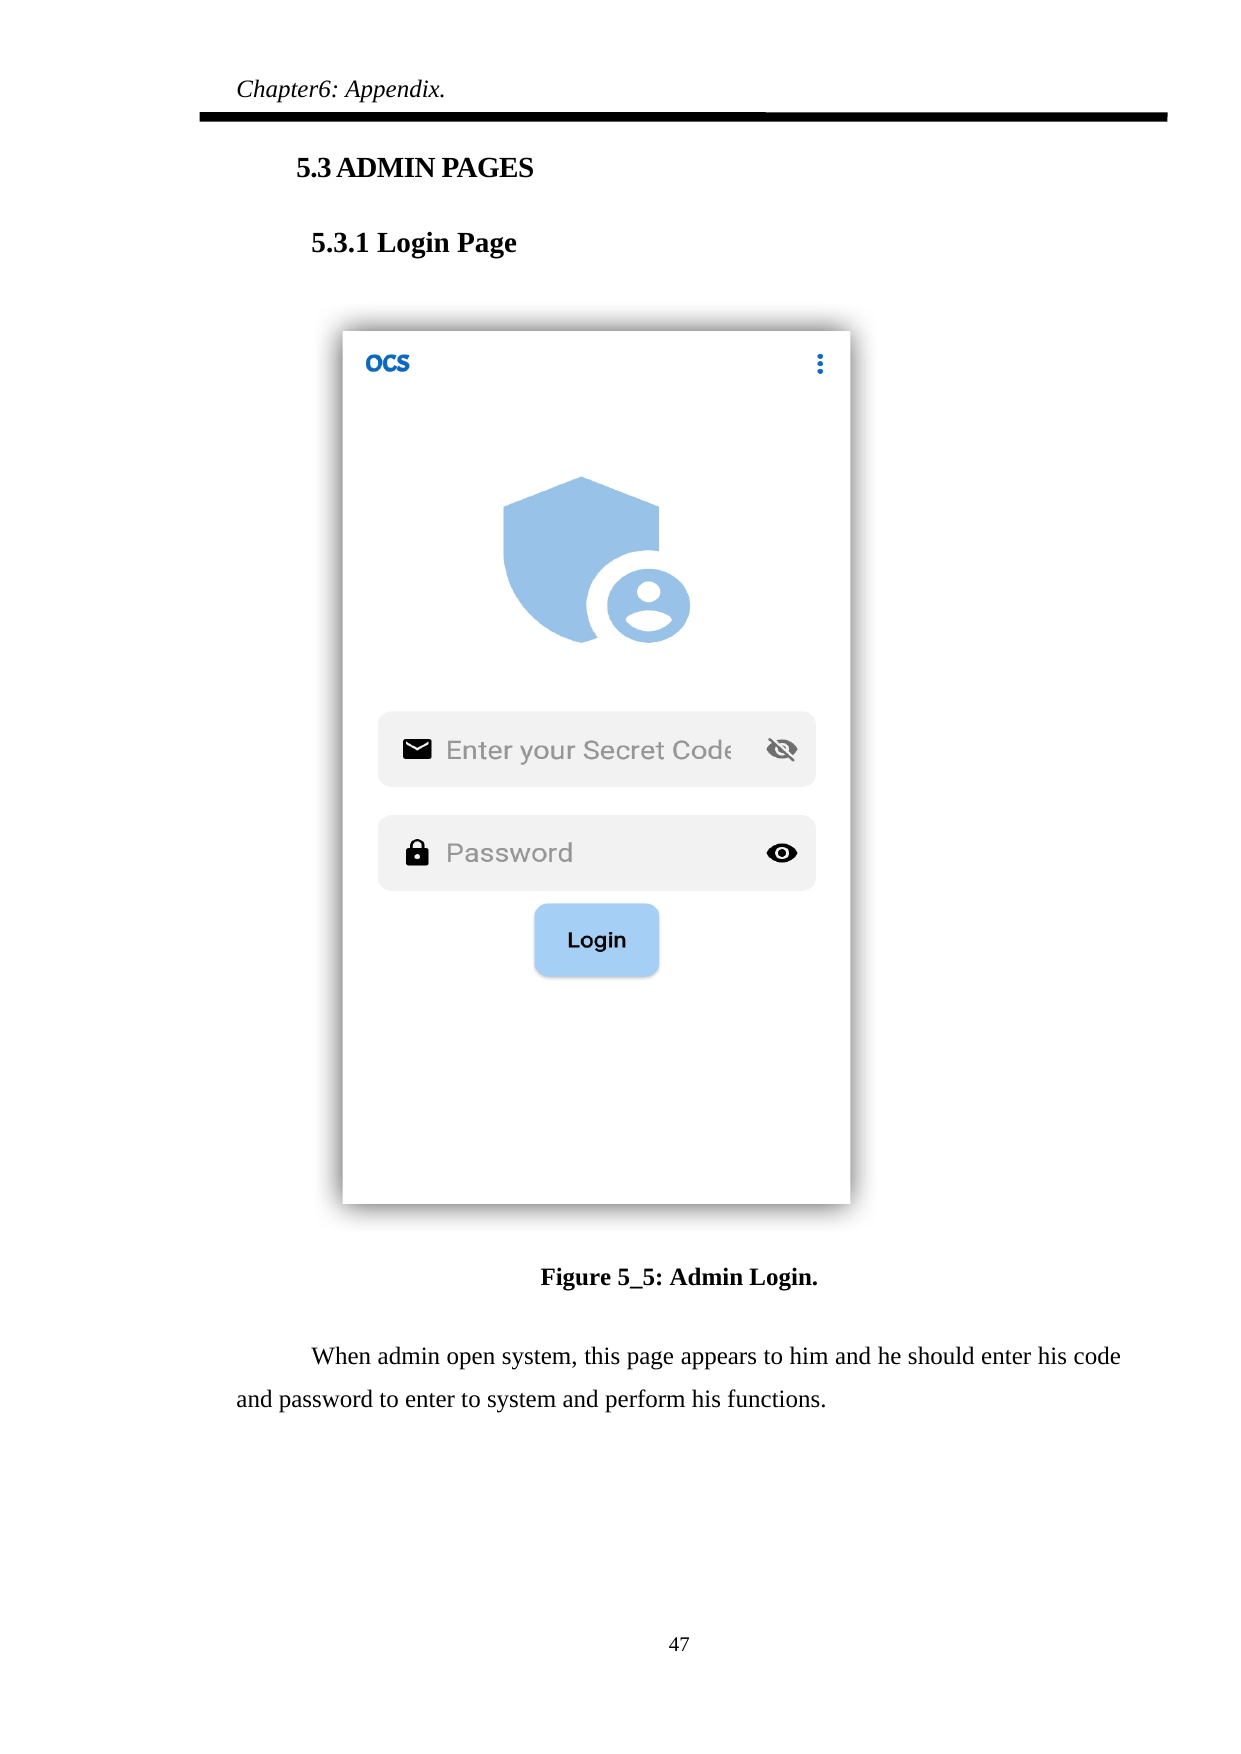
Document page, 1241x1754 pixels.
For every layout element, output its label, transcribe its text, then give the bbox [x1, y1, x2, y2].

subtitle 5.3.1 Login Page [311, 225, 1122, 259]
picture [342, 331, 851, 1204]
text Figure 5_5: Admin Login. [236, 1262, 1122, 1291]
text When admin open system, this page appears to him and he should enter his code and password to enter to system and perform his functions. [236, 1341, 1122, 1413]
subtitle 5.3 Admin pages [296, 150, 1122, 183]
